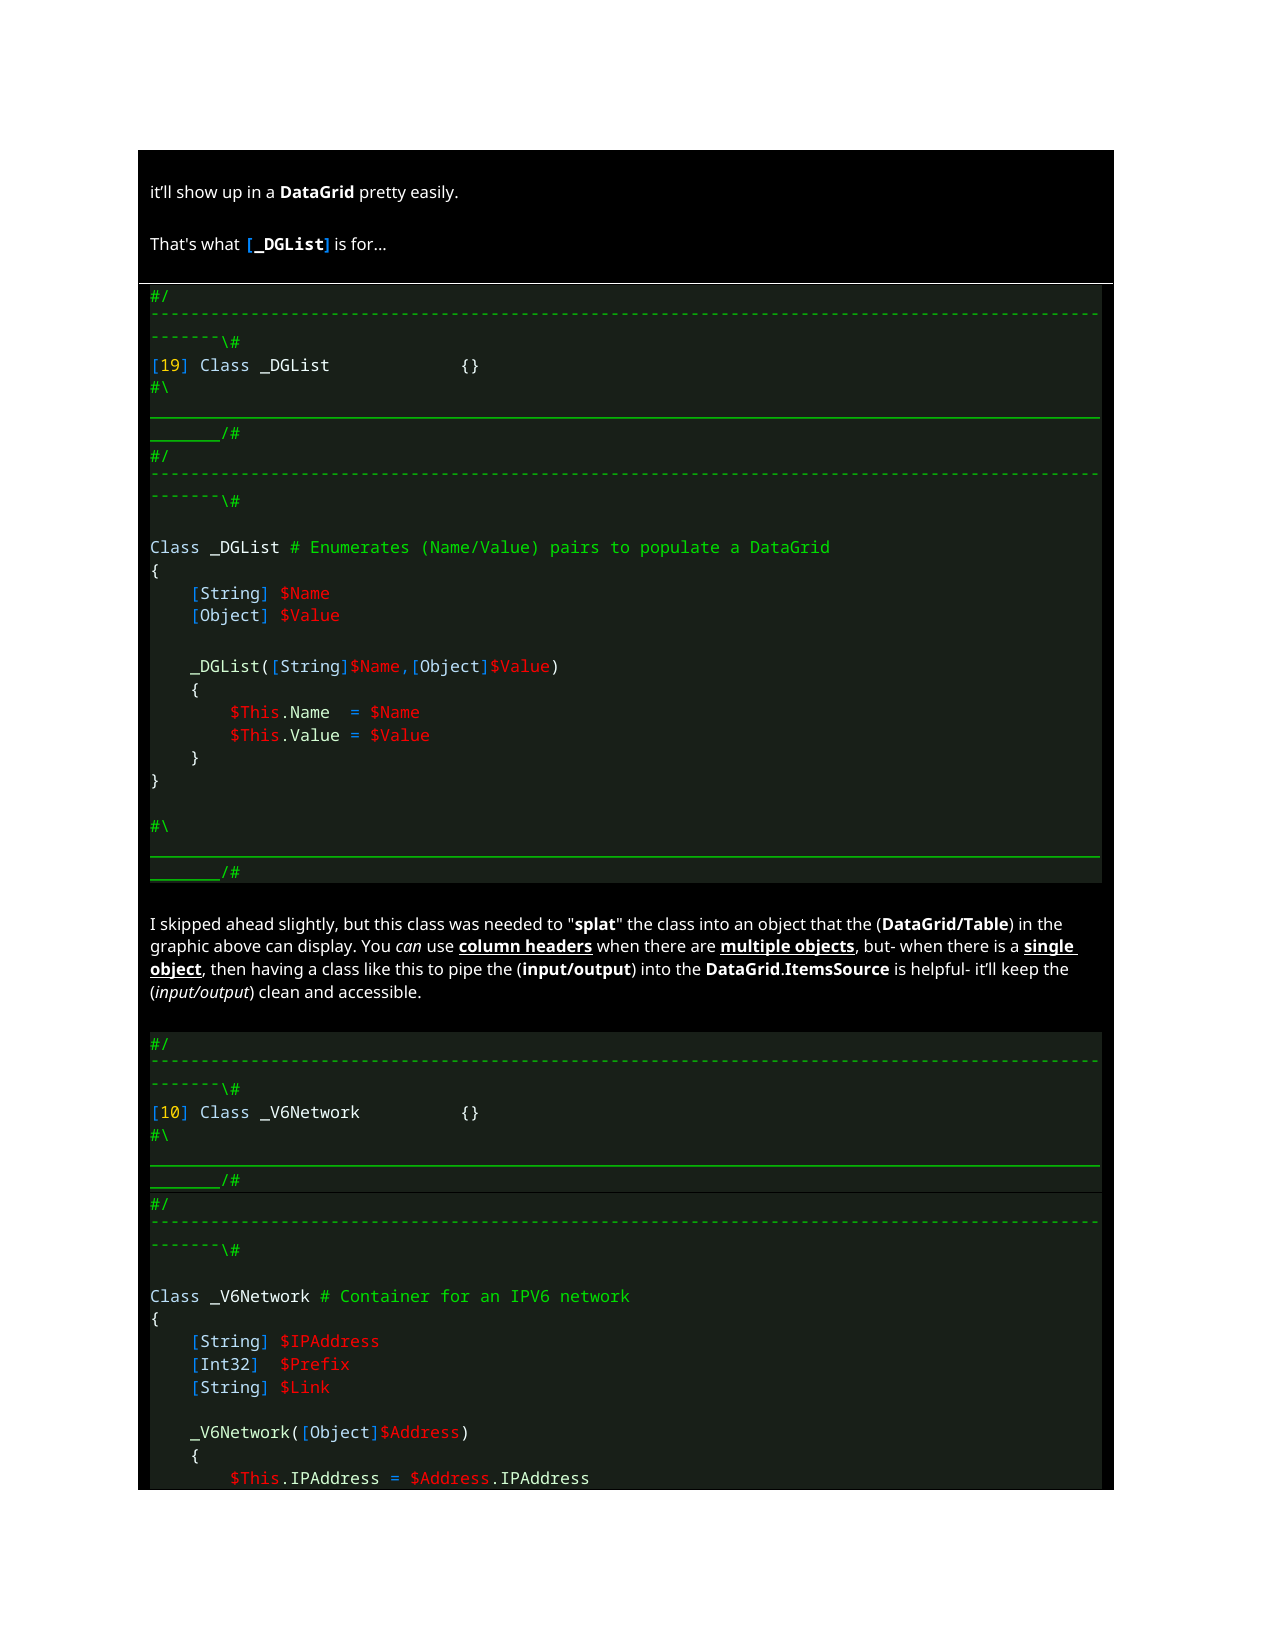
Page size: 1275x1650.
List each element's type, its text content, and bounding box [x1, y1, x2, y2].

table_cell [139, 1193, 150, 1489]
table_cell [139, 151, 1113, 283]
table_cell #/¯¯¯¯¯¯¯¯¯¯¯¯¯¯¯¯¯¯¯¯¯¯¯¯¯¯¯¯¯¯¯¯¯¯¯¯¯¯¯¯¯¯¯¯¯¯¯¯¯¯¯¯¯¯¯¯¯¯¯¯¯¯¯¯¯¯¯¯¯¯¯¯¯¯¯¯¯¯¯¯¯¯¯¯¯¯¯¯¯¯¯¯¯¯¯¯¯¯¯¯¯¯\# [19] Class _DGList {} #\______________________________________________________________________________________________________/# #/¯¯¯¯¯¯¯¯¯¯¯¯¯¯¯¯¯¯¯¯¯¯¯¯¯¯¯¯¯¯¯¯¯¯¯¯¯¯¯¯¯¯¯¯¯¯¯¯¯¯¯¯¯¯¯¯¯¯¯¯¯¯¯¯¯¯¯¯¯¯¯¯¯¯¯¯¯¯¯¯¯¯¯¯¯¯¯¯¯¯¯¯¯¯¯¯¯¯¯¯¯¯\# Class _DGList # Enumerates (Name/Value) pairs to populate a DataGrid { [String] $Name [Object] $Value _DGList([String]$Name,[Object]$Value) { $This.Name = $Name $This.Value = $Value } } #\______________________________________________________________________________________________________/# I skipped ahead slightly, but this class was needed to "splat" the class into an object that the (DataGrid/Table) in the graphic above can display. You can use column headers when there are multiple objects, but- when there is a single object, then having a class like this to pipe the (input/output) into the DataGrid.ItemsSource is helpful- it’ll keep the (input/output) clean and accessible. #/¯¯¯¯¯¯¯¯¯¯¯¯¯¯¯¯¯¯¯¯¯¯¯¯¯¯¯¯¯¯¯¯¯¯¯¯¯¯¯¯¯¯¯¯¯¯¯¯¯¯¯¯¯¯¯¯¯¯¯¯¯¯¯¯¯¯¯¯¯¯¯¯¯¯¯¯¯¯¯¯¯¯¯¯¯¯¯¯¯¯¯¯¯¯¯¯¯¯¯¯¯¯\# [10] Class _V6Network {} #\______________________________________________________________________________________________________/# [139, 285, 1113, 1192]
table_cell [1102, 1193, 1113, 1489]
